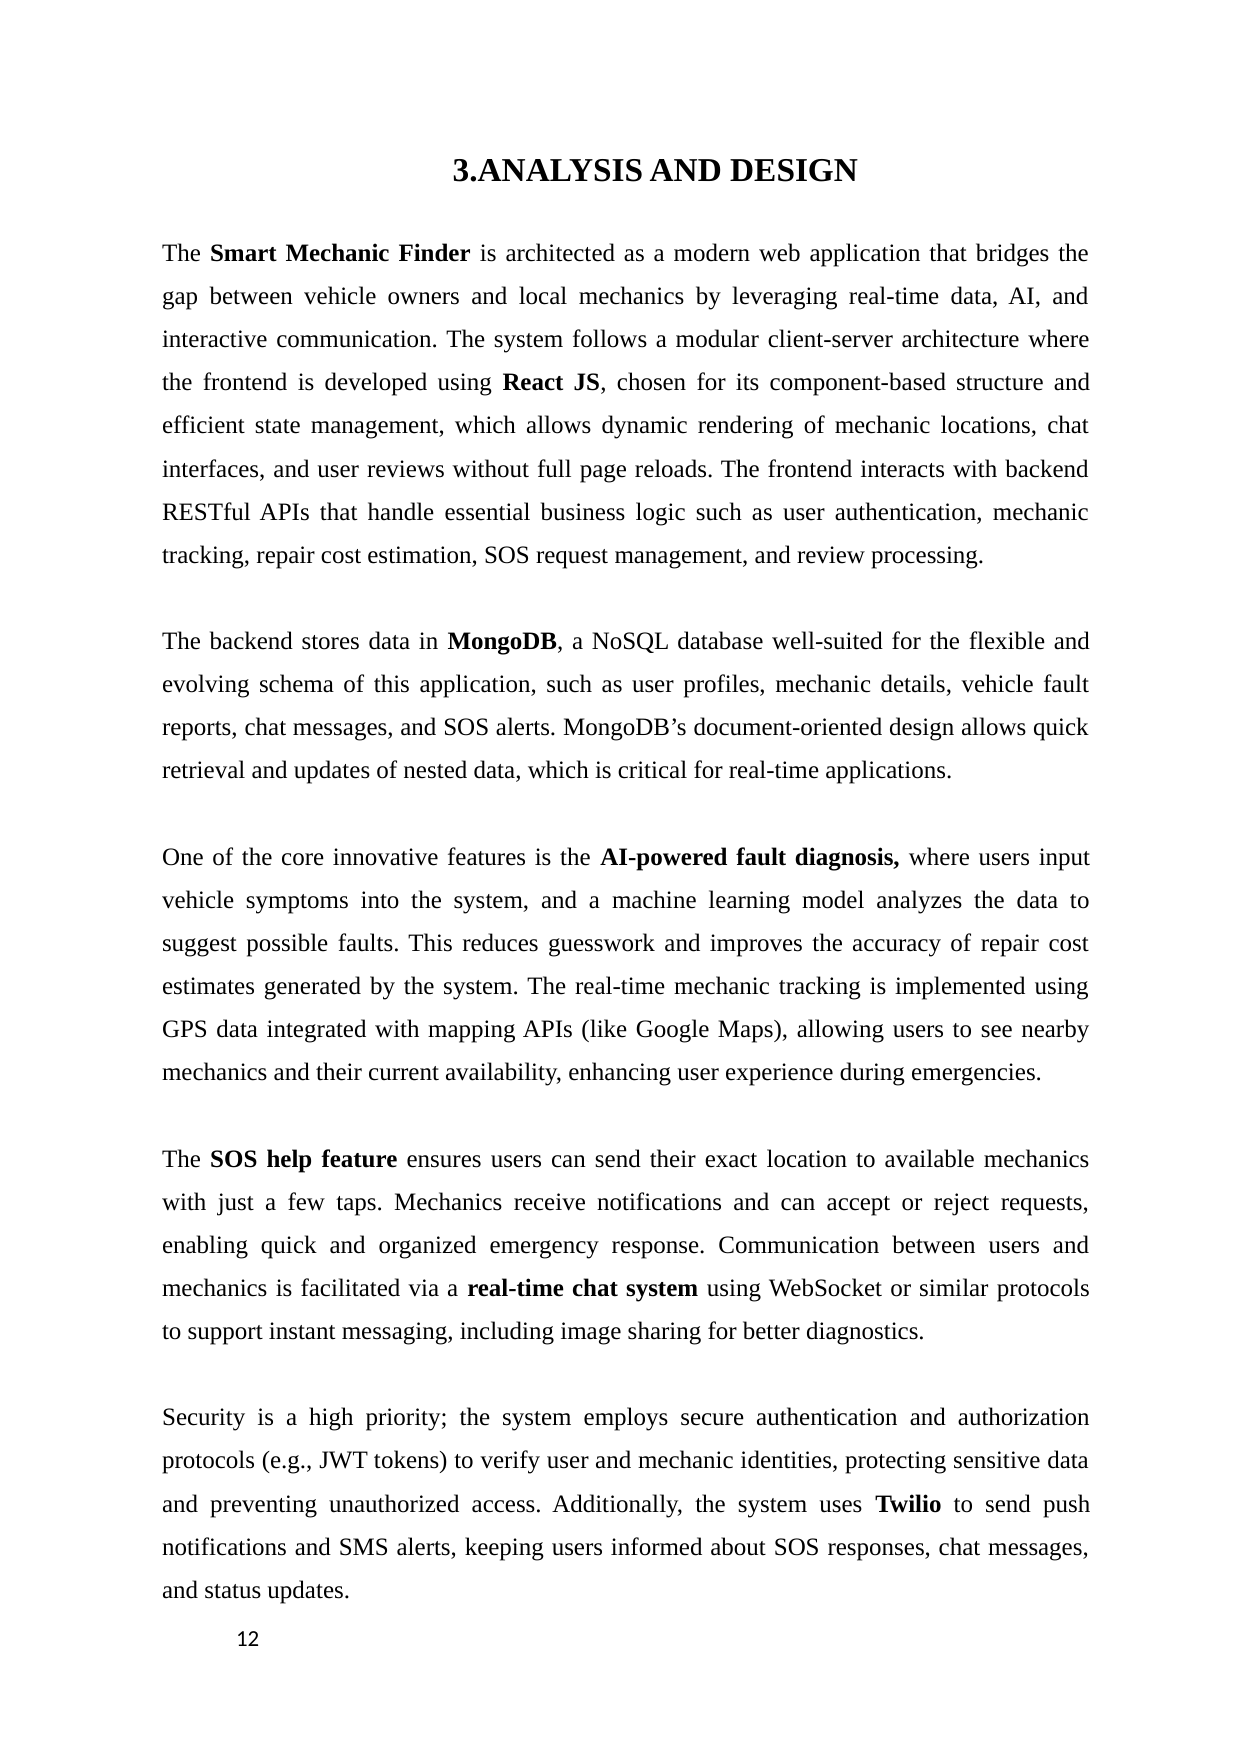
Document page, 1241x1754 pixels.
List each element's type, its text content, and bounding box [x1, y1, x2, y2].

list The SOS help feature ensures users can send their exact location to available mechanics with just a few taps. Mechanics receive notifications and can accept or reject requests, enabling quick and organized emergency response. Communication between users and mechanics is facilitated via a real-time chat system using WebSocket or similar protocols to support instant messaging, including image sharing for better diagnostics. [162, 1144, 1090, 1345]
list One of the core innovative features is the AI-powered fault diagnosis, where users input vehicle symptoms into the system, and a machine learning model analyzes the data to suggest possible faults. This reduces guesswork and improves the accuracy of repair cost estimates generated by the system. The real-time mechanic tracking is implemented using GPS data integrated with mapping APIs (like Google Maps), allowing users to see nearby mechanics and their current availability, enhancing user experience during emergencies. [162, 842, 1090, 1086]
list The Smart Mechanic Finder is architected as a modern web application that bridges the gap between vehicle owners and local mechanics by leveraging real-time data, AI, and interactive communication. The system follows a modular client-server architecture where the frontend is developed using React JS, chosen for its component-based structure and efficient state management, which allows dynamic rendering of mechanic locations, chat interfaces, and user reviews without full page reloads. The frontend interacts with backend RESTful APIs that handle essential business logic such as user authentication, mechanic tracking, repair cost estimation, SOS request management, and review processing. [162, 238, 1090, 569]
list Security is a high priority; the system employs secure authentication and authorization protocols (e.g., JWT tokens) to verify user and mechanic identities, protecting sensitive data and preventing unauthorized access. Additionally, the system uses Twilio to send push notifications and SMS alerts, keeping users informed about SOS responses, chat messages, and status updates. [162, 1402, 1090, 1604]
list The backend stores data in MongoDB, a NoSQL database well-suited for the flexible and evolving schema of this application, such as user profiles, mechanic details, vehicle fault reports, chat messages, and SOS alerts. MongoDB’s document-oriented design allows quick retrieval and updates of nested data, which is critical for real-time applications. [162, 626, 1090, 784]
list 3.ANALYSIS AND DESIGN [311, 150, 1090, 188]
